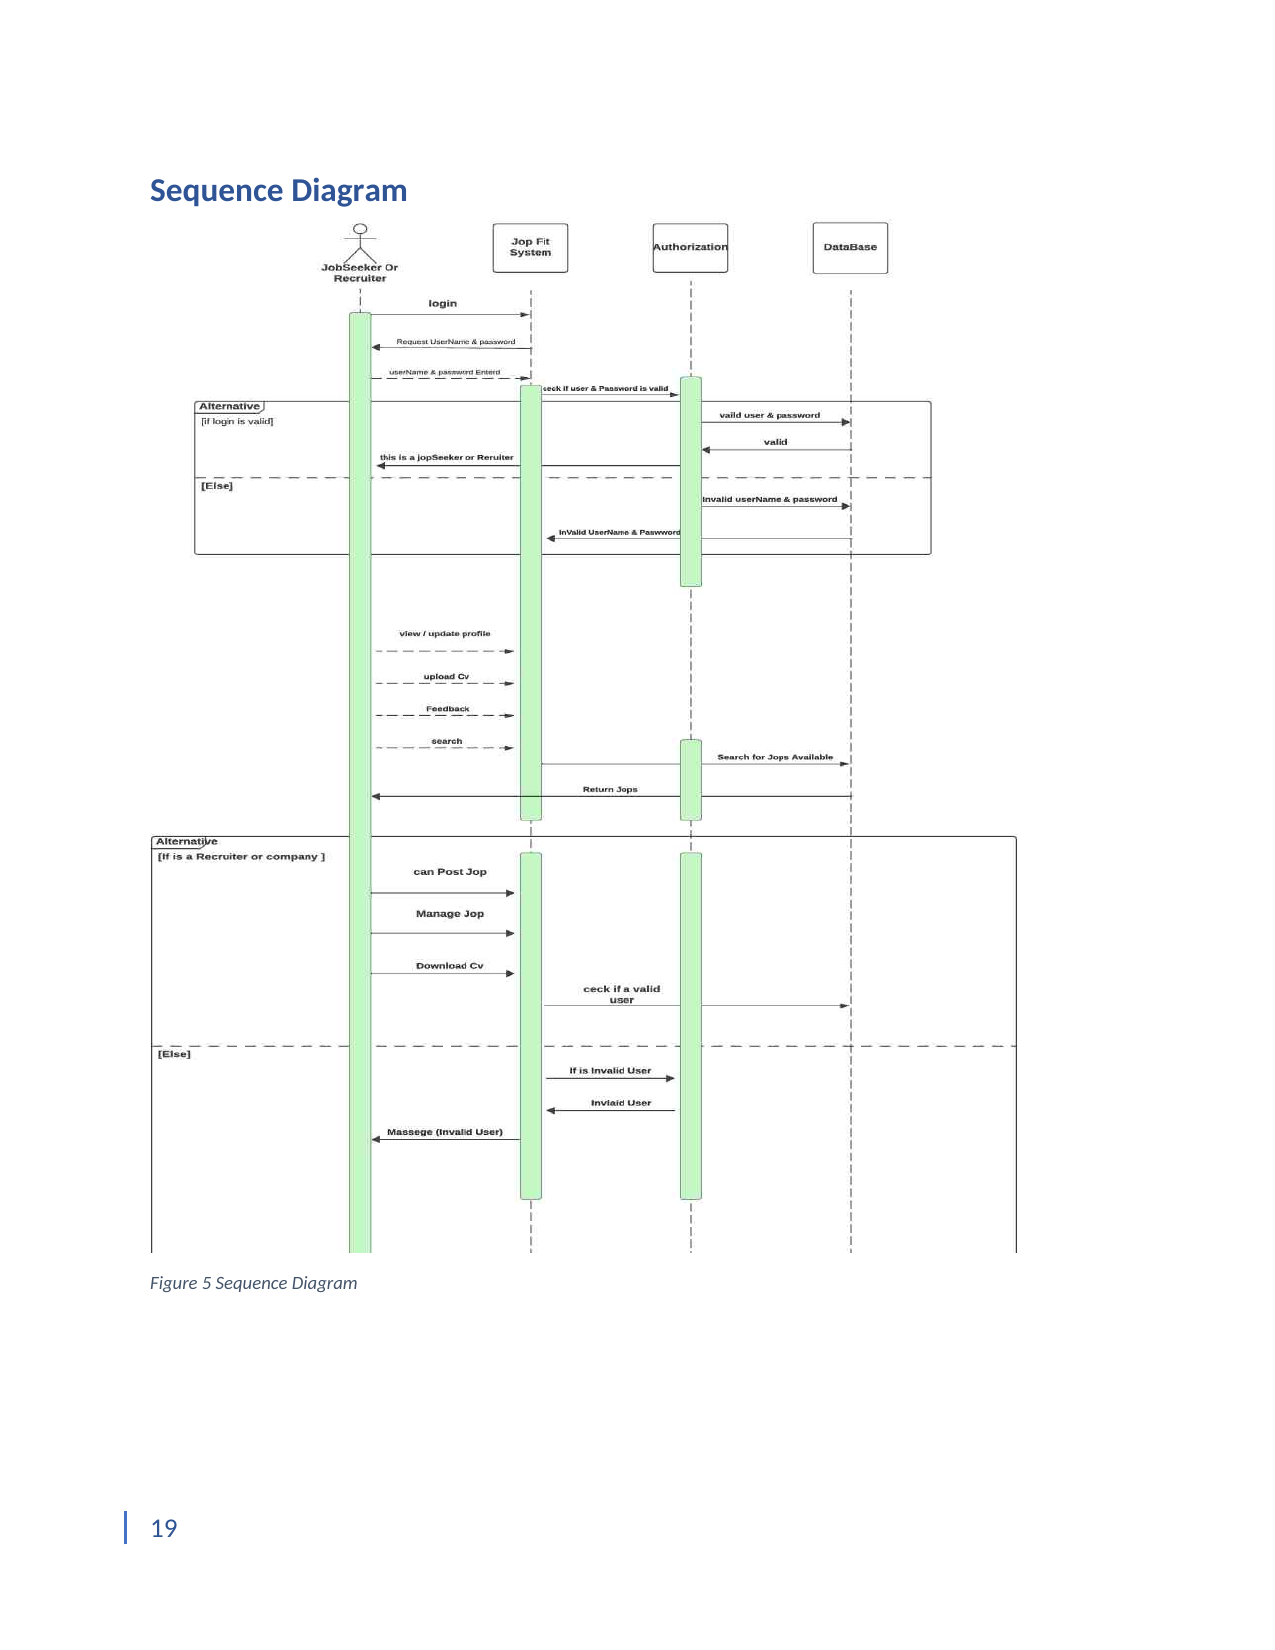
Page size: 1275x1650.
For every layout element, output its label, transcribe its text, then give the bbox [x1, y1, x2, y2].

subtitle Sequence Diagram [150, 169, 1125, 209]
picture [150, 212, 1018, 1253]
text Figure 5 Sequence Diagram [150, 1272, 1125, 1294]
